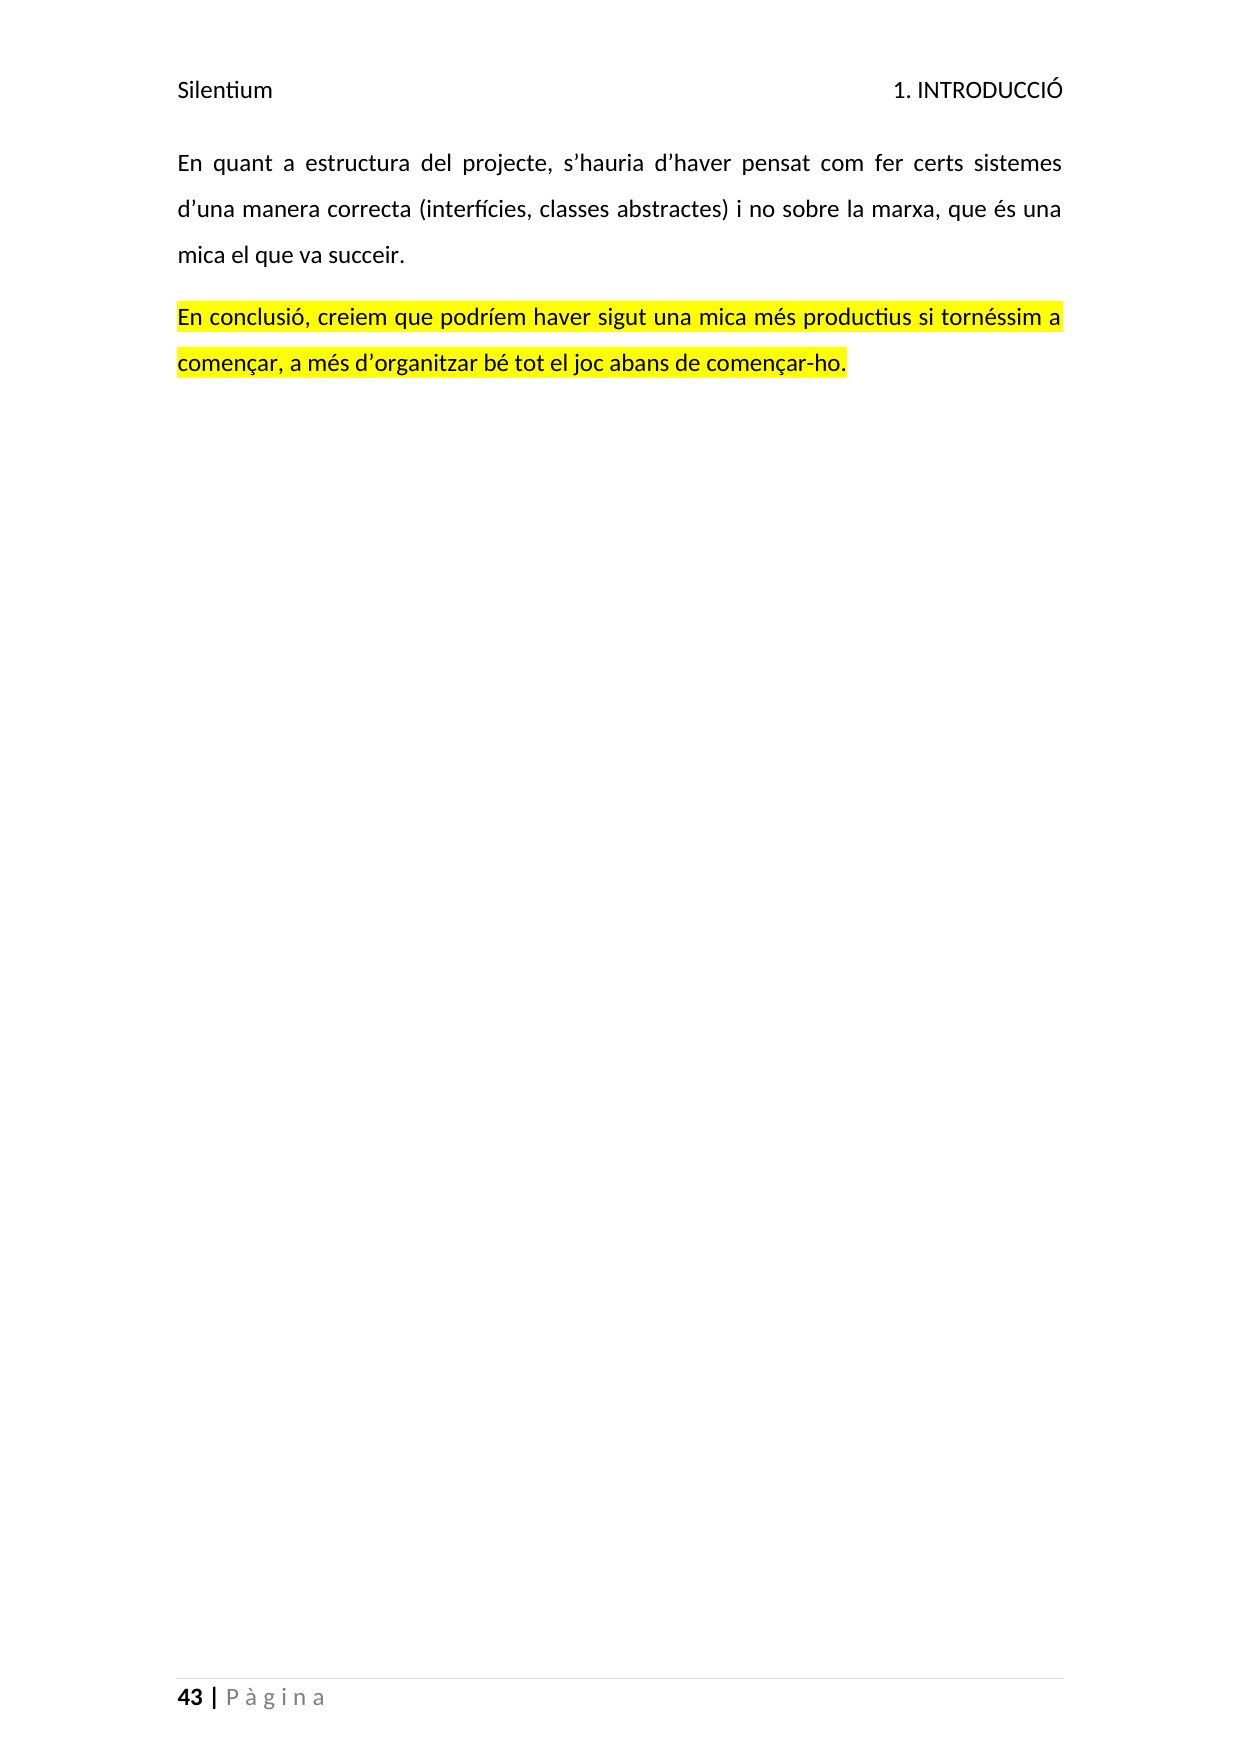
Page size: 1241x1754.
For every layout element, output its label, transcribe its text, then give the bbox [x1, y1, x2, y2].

text En conclusió, creiem que podríem haver sigut una mica més productius si tornéssim a començar, a més d’organitzar bé tot el joc abans de començar-ho. [177, 332, 1063, 378]
text En quant a estructura del projecte, s’hauria d’haver pensat com fer certs sistemes d’una manera correcta (interfícies, classes abstractes) i no sobre la marxa, que és una mica el que va succeir. [177, 148, 1063, 269]
